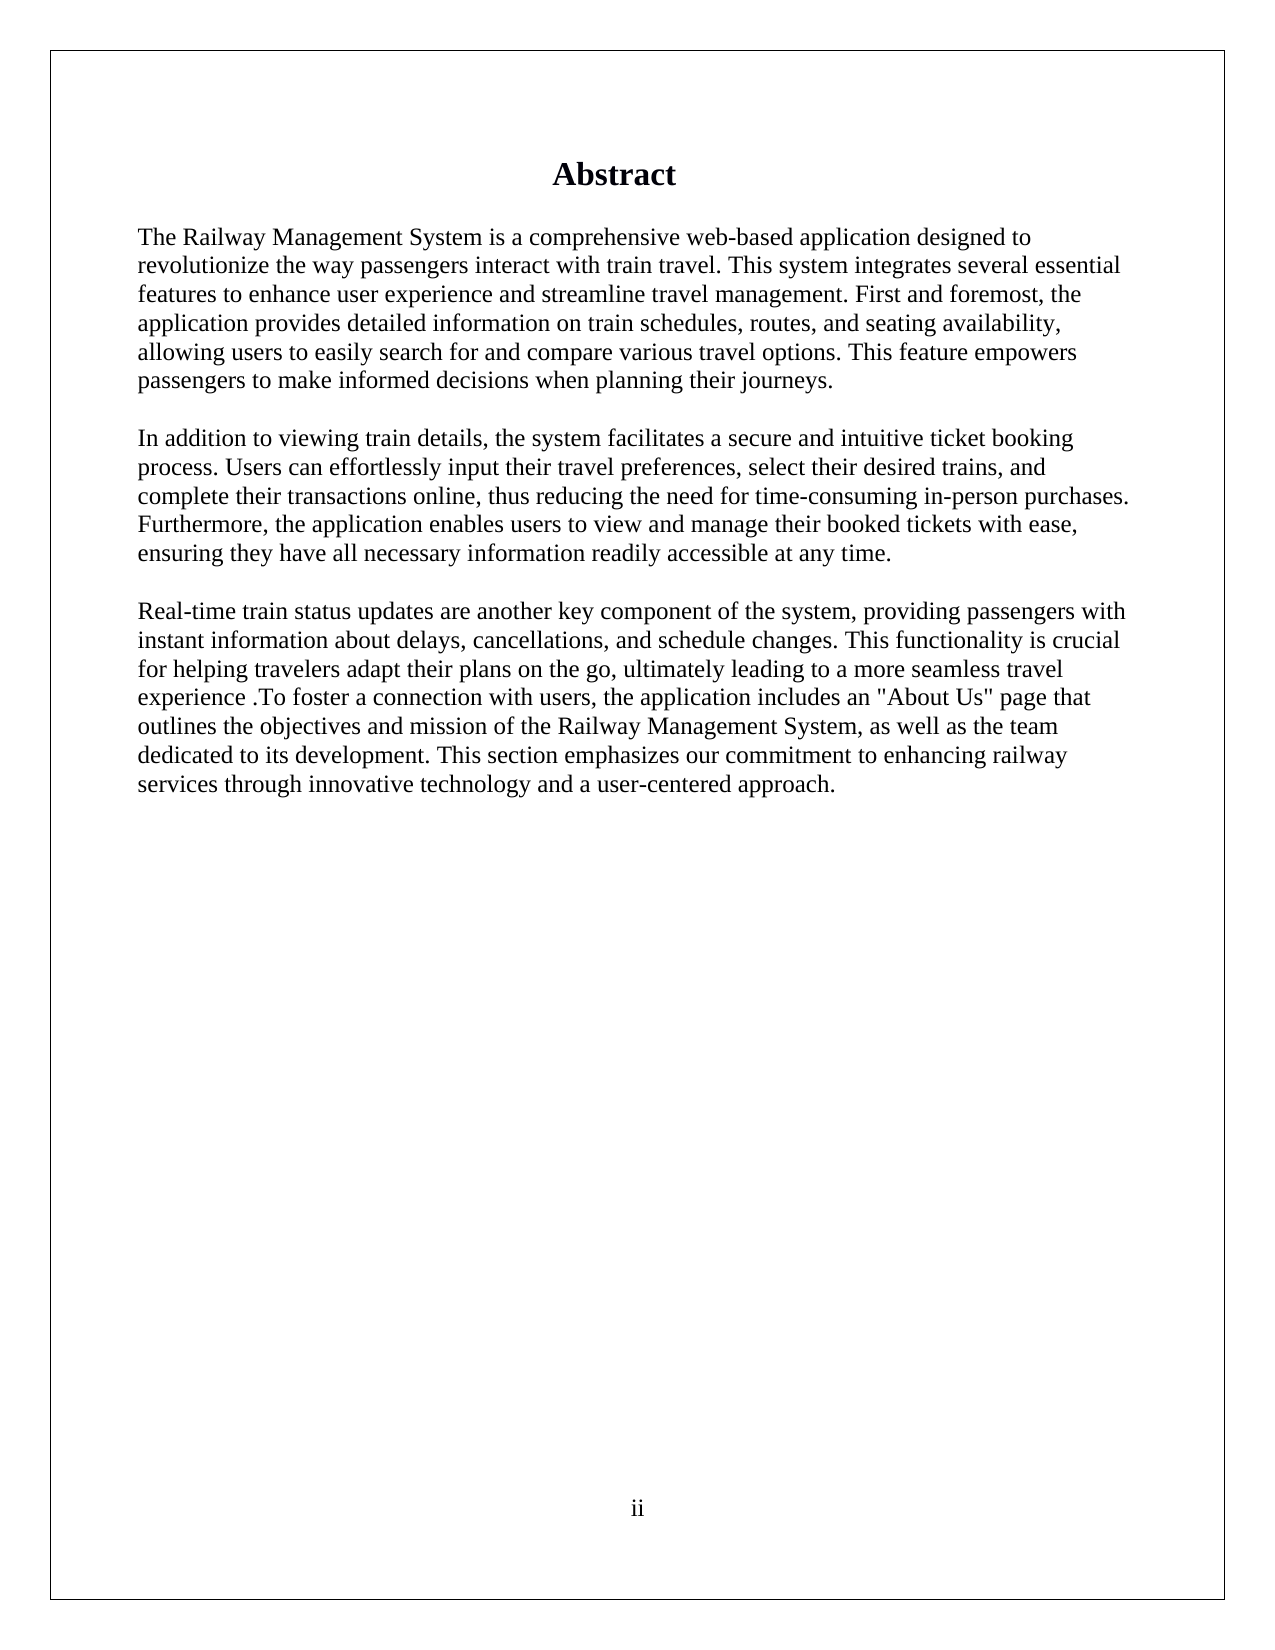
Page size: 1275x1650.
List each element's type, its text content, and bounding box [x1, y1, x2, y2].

text Abstract [137, 154, 828, 192]
text The Railway Management System is a comprehensive web-based application designed to revolutionize the way passengers interact with train travel. This system integrates several essential features to enhance user experience and streamline travel management. First and foremost, the application provides detailed information on train schedules, routes, and seating availability, allowing users to easily search for and compare various travel options. This feature empowers passengers to make informed decisions when planning their journeys. [137, 222, 1138, 394]
text ii [137, 1493, 1138, 1521]
text Real-time train status updates are another key component of the system, providing passengers with instant information about delays, cancellations, and schedule changes. This functionality is crucial for helping travelers adapt their plans on the go, ultimately leading to a more seamless travel experience .To foster a connection with users, the application includes an "About Us" page that outlines the objectives and mission of the Railway Management System, as well as the team dedicated to its development. This section emphasizes our commitment to enhancing railway services through innovative technology and a user-centered approach. [137, 596, 1138, 797]
text In addition to viewing train details, the system facilitates a secure and intuitive ticket booking process. Users can effortlessly input their travel preferences, select their desired trains, and complete their transactions online, thus reducing the need for time-consuming in-person purchases. Furthermore, the application enables users to view and manage their booked tickets with ease, ensuring they have all necessary information readily accessible at any time. [137, 423, 1138, 567]
